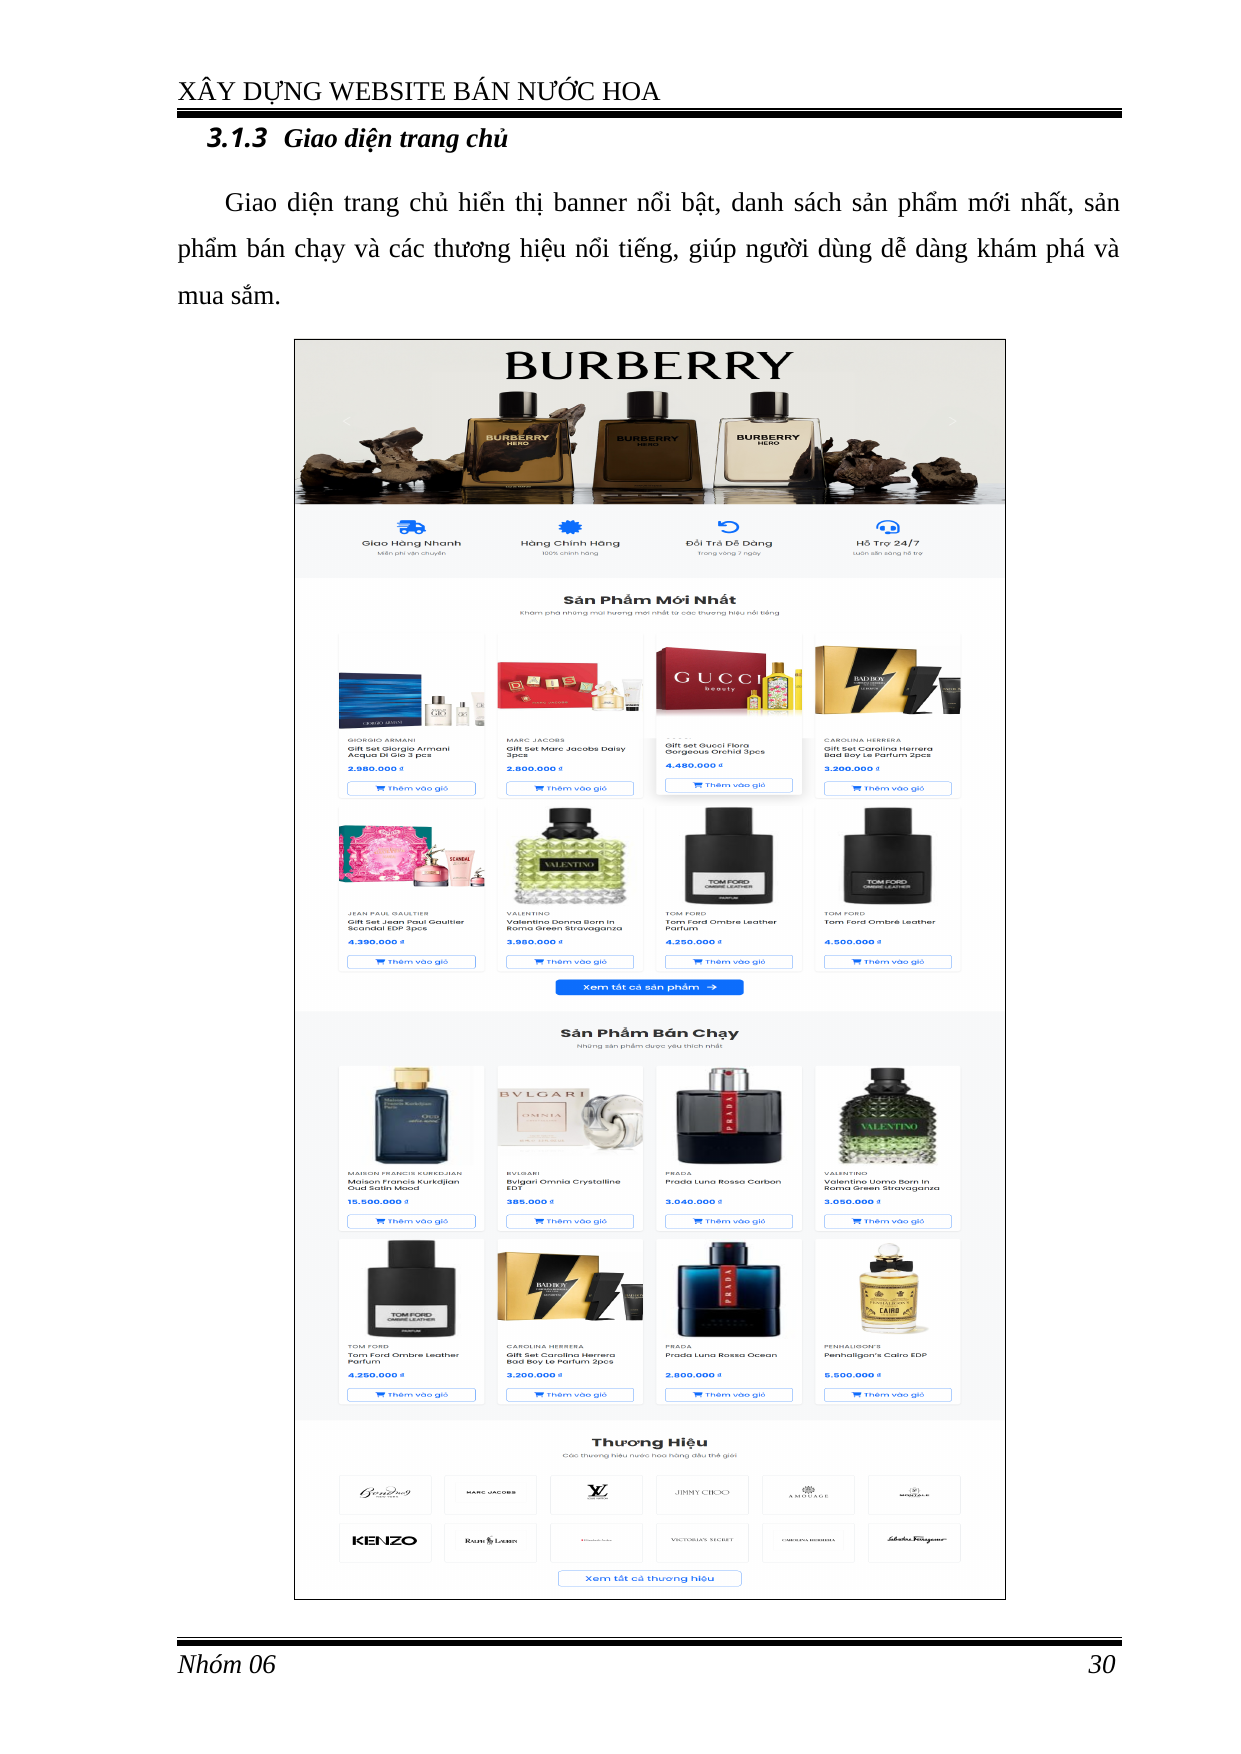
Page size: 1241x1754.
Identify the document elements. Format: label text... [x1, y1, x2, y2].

picture [295, 340, 1005, 1599]
subtitle Giao diện trang chủ [207, 118, 1122, 155]
text Giao diện trang chủ hiển thị banner nổi bật, danh sách sản phẩm mới nhất, sản phẩm bán chạy và các thương hiệu nổi tiếng, giúp người dùng dễ dàng khám phá và mua sắm. [177, 186, 1122, 310]
